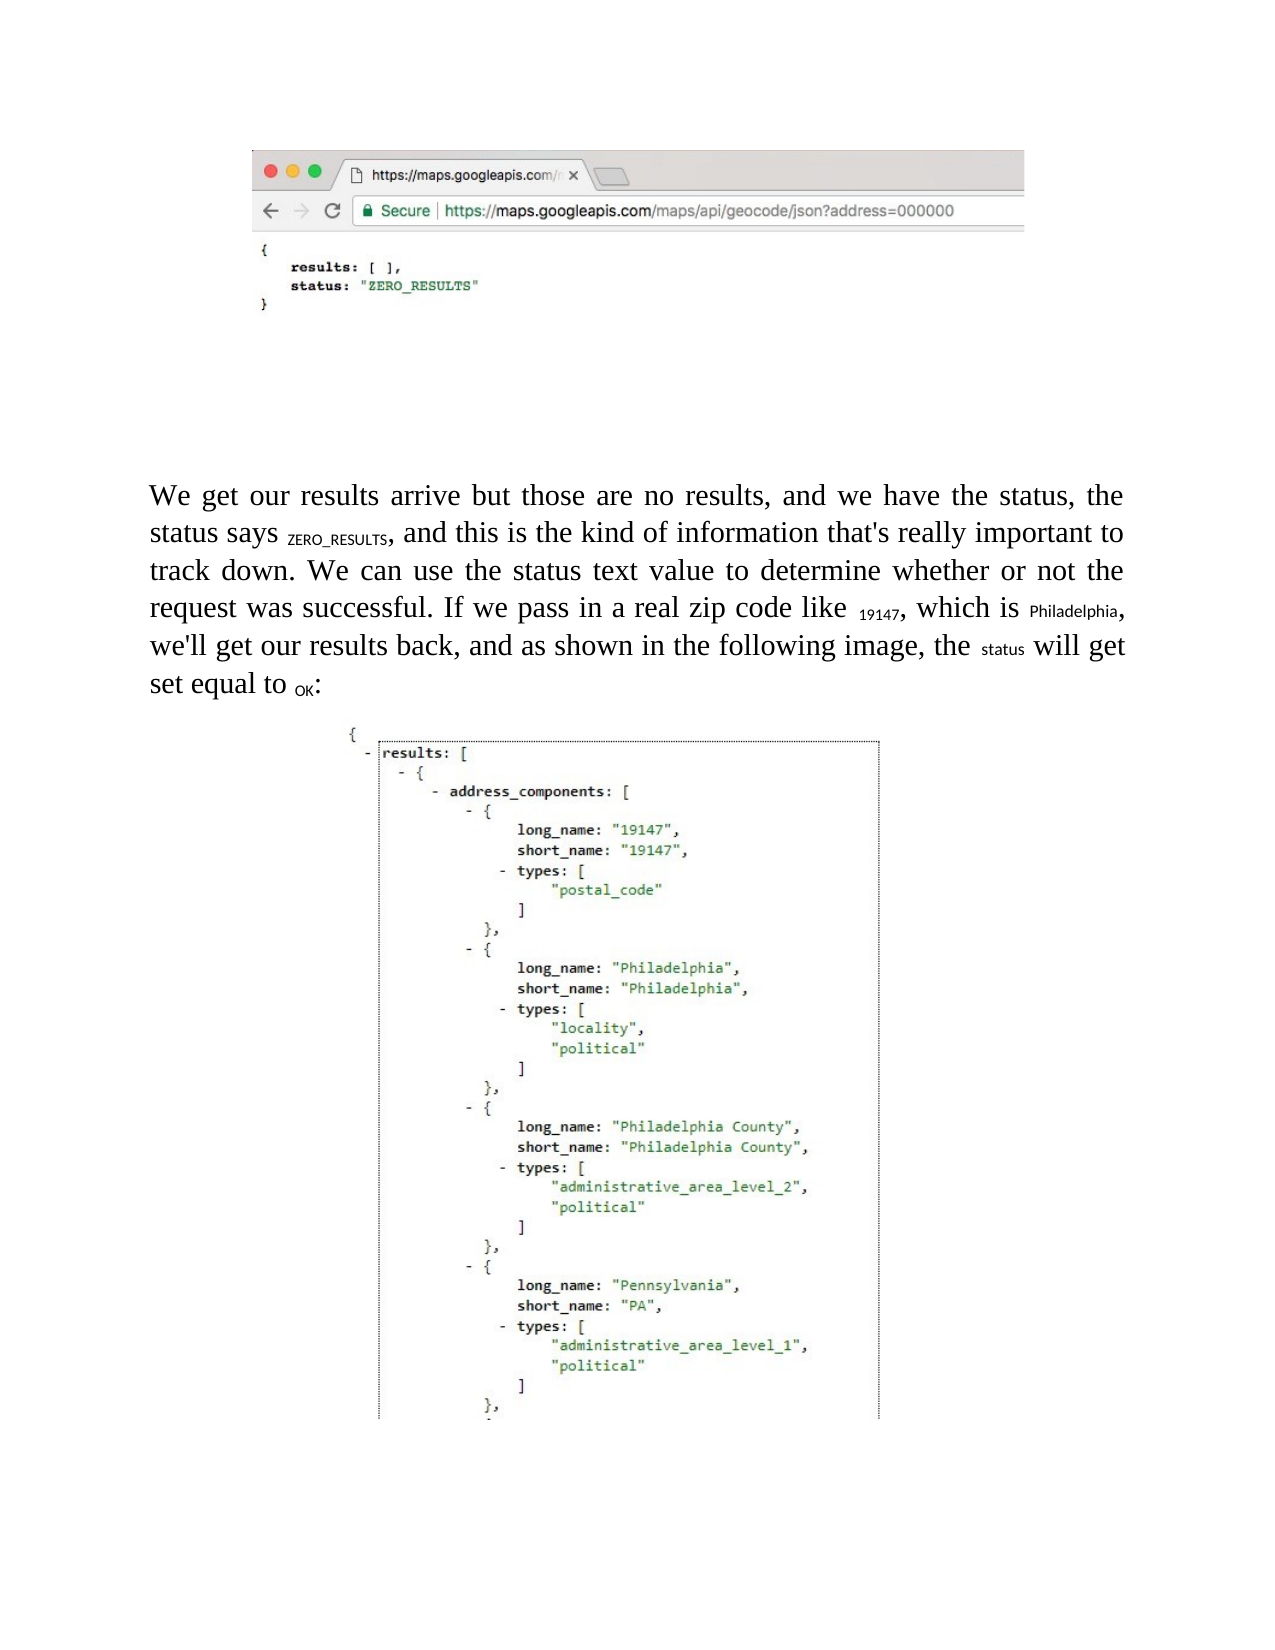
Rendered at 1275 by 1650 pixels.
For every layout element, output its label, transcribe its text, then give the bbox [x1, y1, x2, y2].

text We get our results arrive but those are no results, and we have the status, the status says ZERO_RESULTS, and this is the kind of information that's really important to track down. We can use the status text value to determine whether or not the request was successful. If we pass in a real zip code like 19147, which is Philadelphia, we'll get our results back, and as shown in the following image, the status will get set equal to OK: [148, 477, 1125, 700]
picture [340, 718, 935, 1420]
picture [252, 150, 1025, 437]
